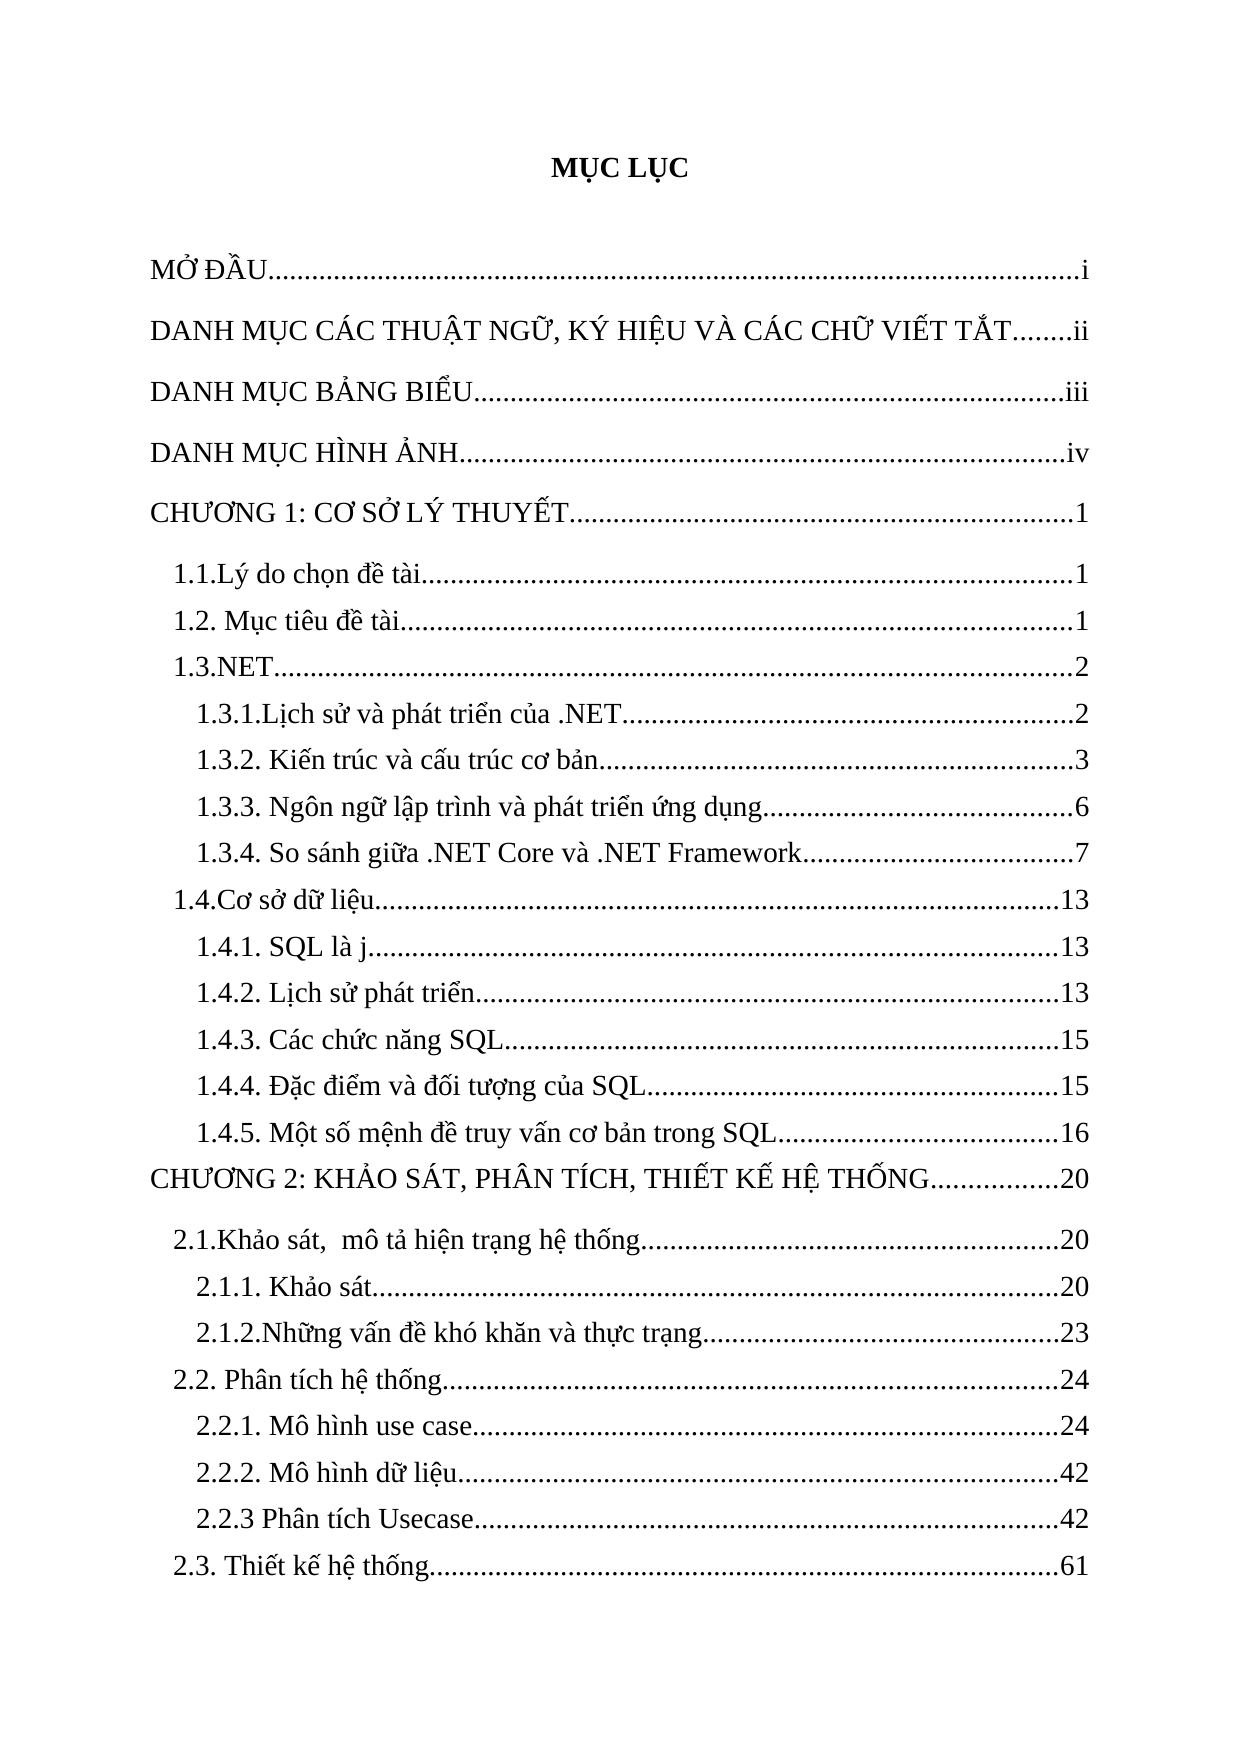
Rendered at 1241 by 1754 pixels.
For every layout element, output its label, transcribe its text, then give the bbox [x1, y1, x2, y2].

subtitle MỤC LỤC [150, 150, 1090, 183]
